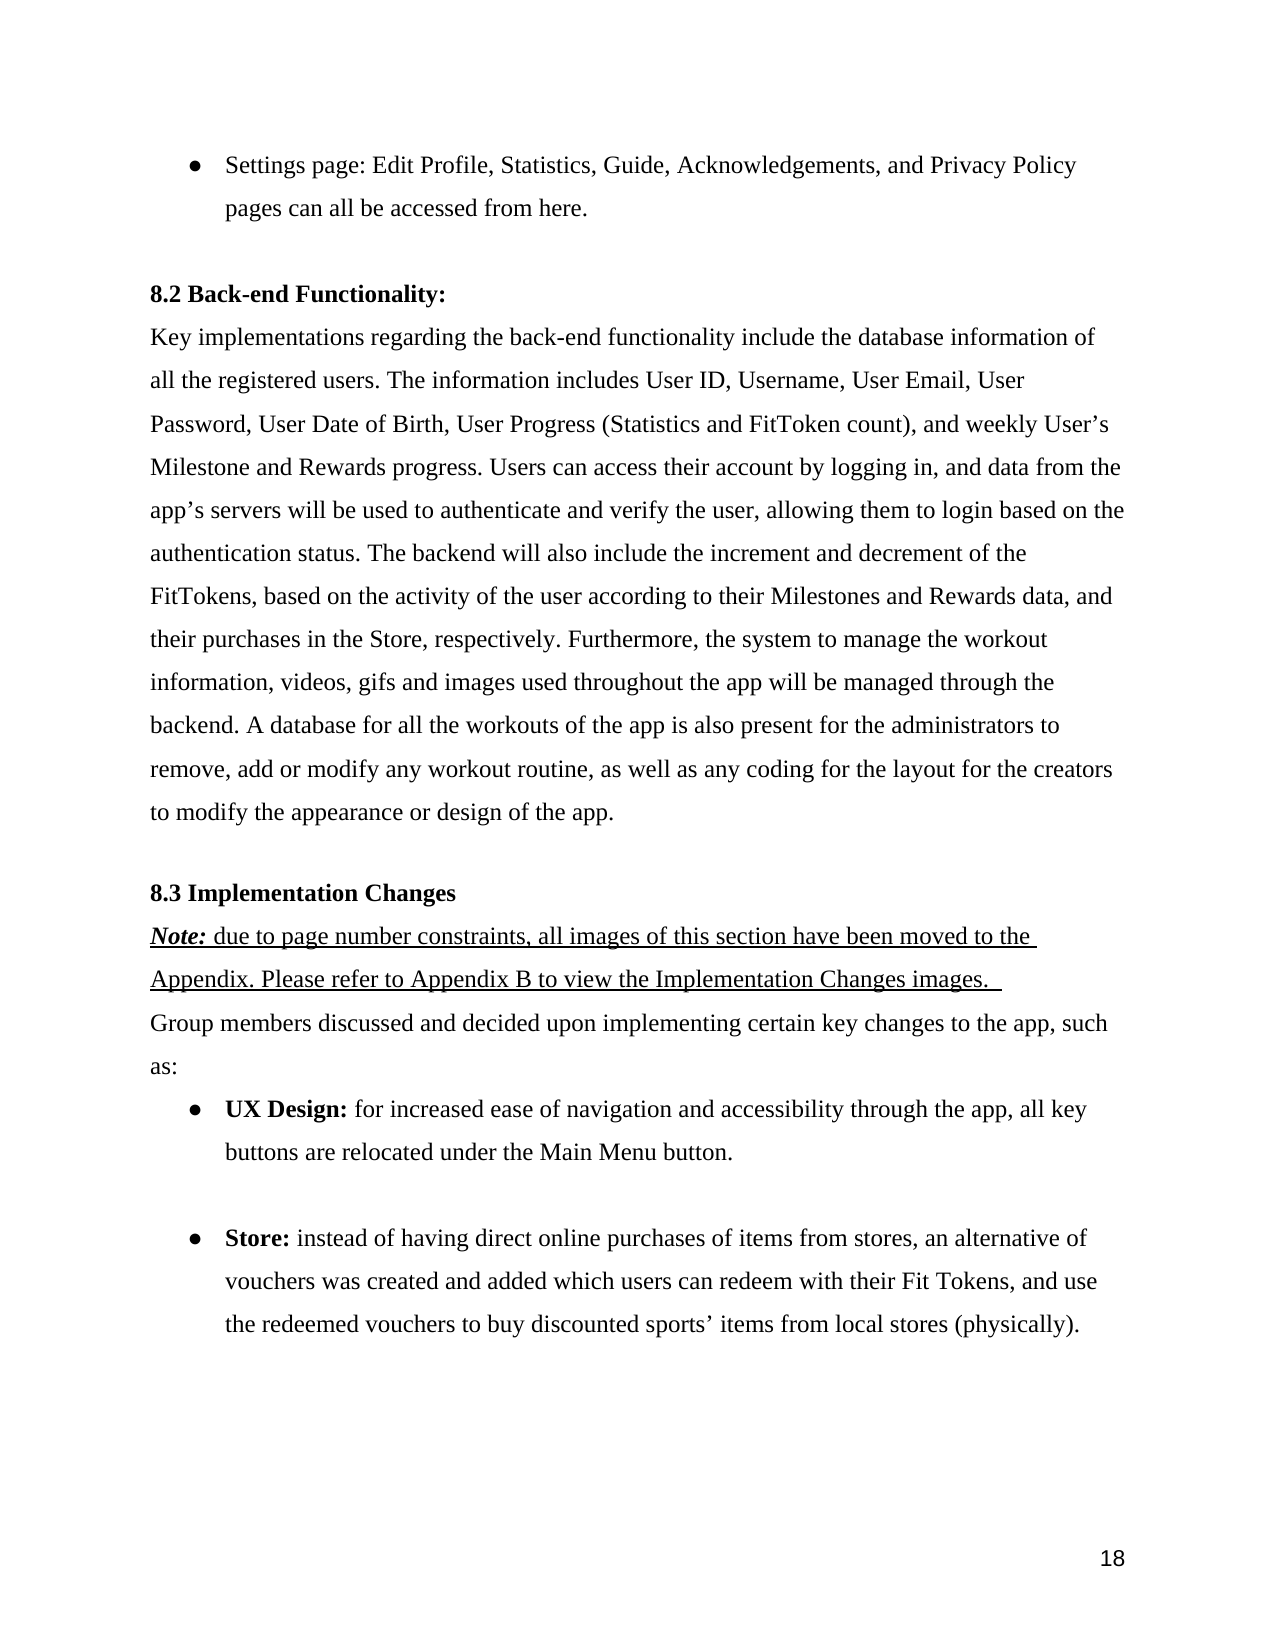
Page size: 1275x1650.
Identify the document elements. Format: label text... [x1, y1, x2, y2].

text Group members discussed and decided upon implementing certain key changes to the app, such as: [150, 1008, 1125, 1079]
text Note: due to page number constraints, all images of this section have been moved to the Appendix. Please refer to Appendix B to view the Implementation Changes images. [150, 921, 1125, 993]
text 8.2 Back-end Functionality: [150, 279, 1125, 308]
text 8.3 Implementation Changes [150, 878, 1125, 907]
list Settings page: Edit Profile, Statistics, Guide, Acknowledgements, and Privacy Policy pages can all be accessed from here. [187, 150, 1125, 222]
text Key implementations regarding the back-end functionality include the database information of all the registered users. The information includes User ID, Username, User Email, User Password, User Date of Birth, User Progress (Statistics and FitToken count), and weekly User’s Milestone and Rewards progress. Users can access their account by logging in, and data from the app’s servers will be used to authenticate and verify the user, allowing them to login based on the authentication status. The backend will also include the increment and decrement of the FitTokens, based on the activity of the user according to their Milestones and Rewards data, and their purchases in the Store, respectively. Furthermore, the system to manage the workout information, videos, gifs and images used throughout the app will be managed through the backend. A database for all the workouts of the app is also present for the administrators to remove, add or modify any workout routine, as well as any coding for the layout for the creators to modify the appearance or design of the app. [150, 322, 1125, 865]
list Store: instead of having direct online purchases of items from stores, an alternative of vouchers was created and added which users can redeem with their Fit Tokens, and use the redeemed vouchers to buy discounted sports’ items from local stores (physically). [187, 1223, 1125, 1422]
list UX Design: for increased ease of navigation and accessibility through the app, all key buttons are relocated under the Main Menu button. [187, 1094, 1125, 1166]
